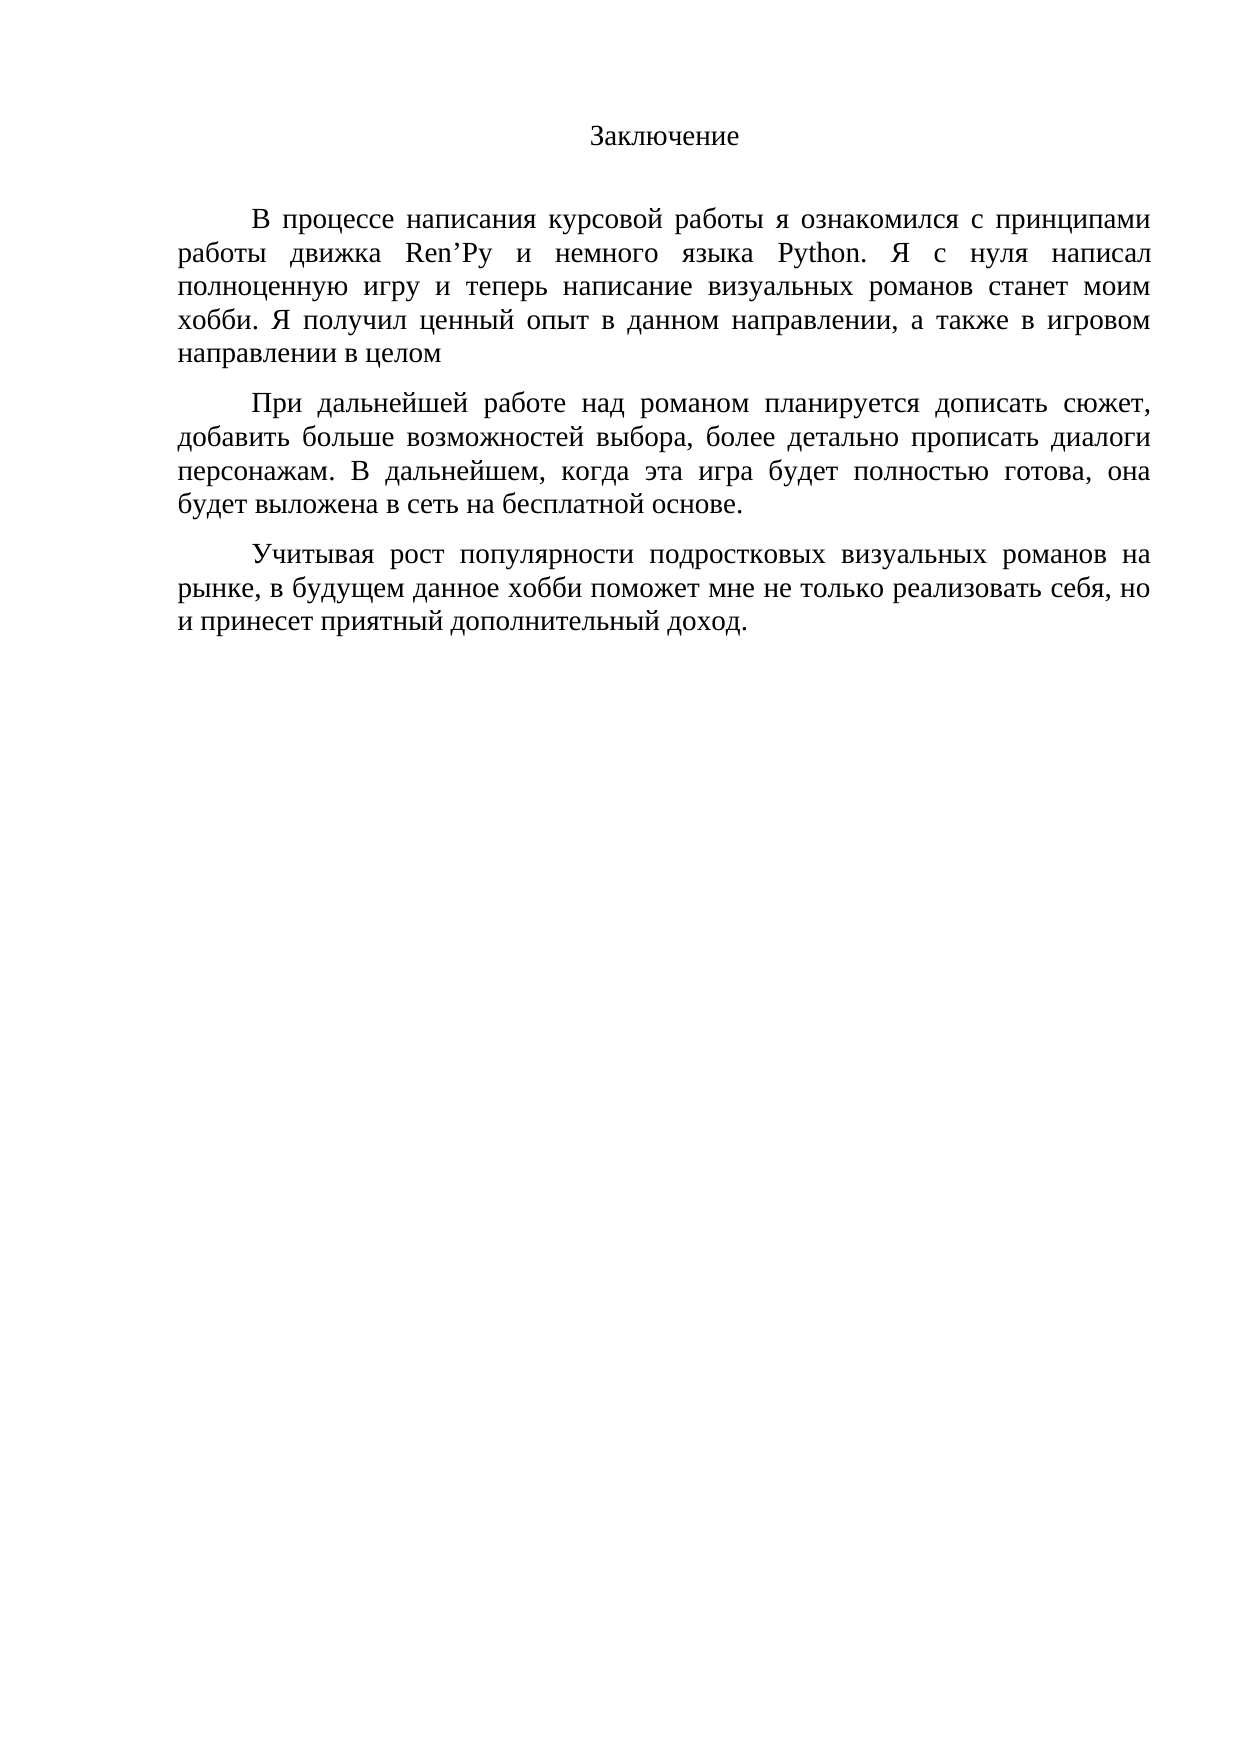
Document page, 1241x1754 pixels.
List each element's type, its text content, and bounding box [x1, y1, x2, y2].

subtitle Заключение [177, 118, 1152, 152]
text В процессе написания курсовой работы я ознакомился с принципами работы движка Ren’Py и немного языка Python. Я с нуля написал полноценную игру и теперь написание визуальных романов станет моим хобби. Я получил ценный опыт в данном направлении, а также в игровом направлении в целом [177, 201, 1152, 369]
text При дальнейшей работе над романом планируется дописать сюжет, добавить больше возможностей выбора, более детально прописать диалоги персонажам. В дальнейшем, когда эта игра будет полностью готова, она будет выложена в сеть на бесплатной основе. [177, 386, 1152, 520]
text Учитывая рост популярности подростковых визуальных романов на рынке, в будущем данное хобби поможет мне не только реализовать себя, но и принесет приятный дополнительный доход. [177, 536, 1152, 637]
